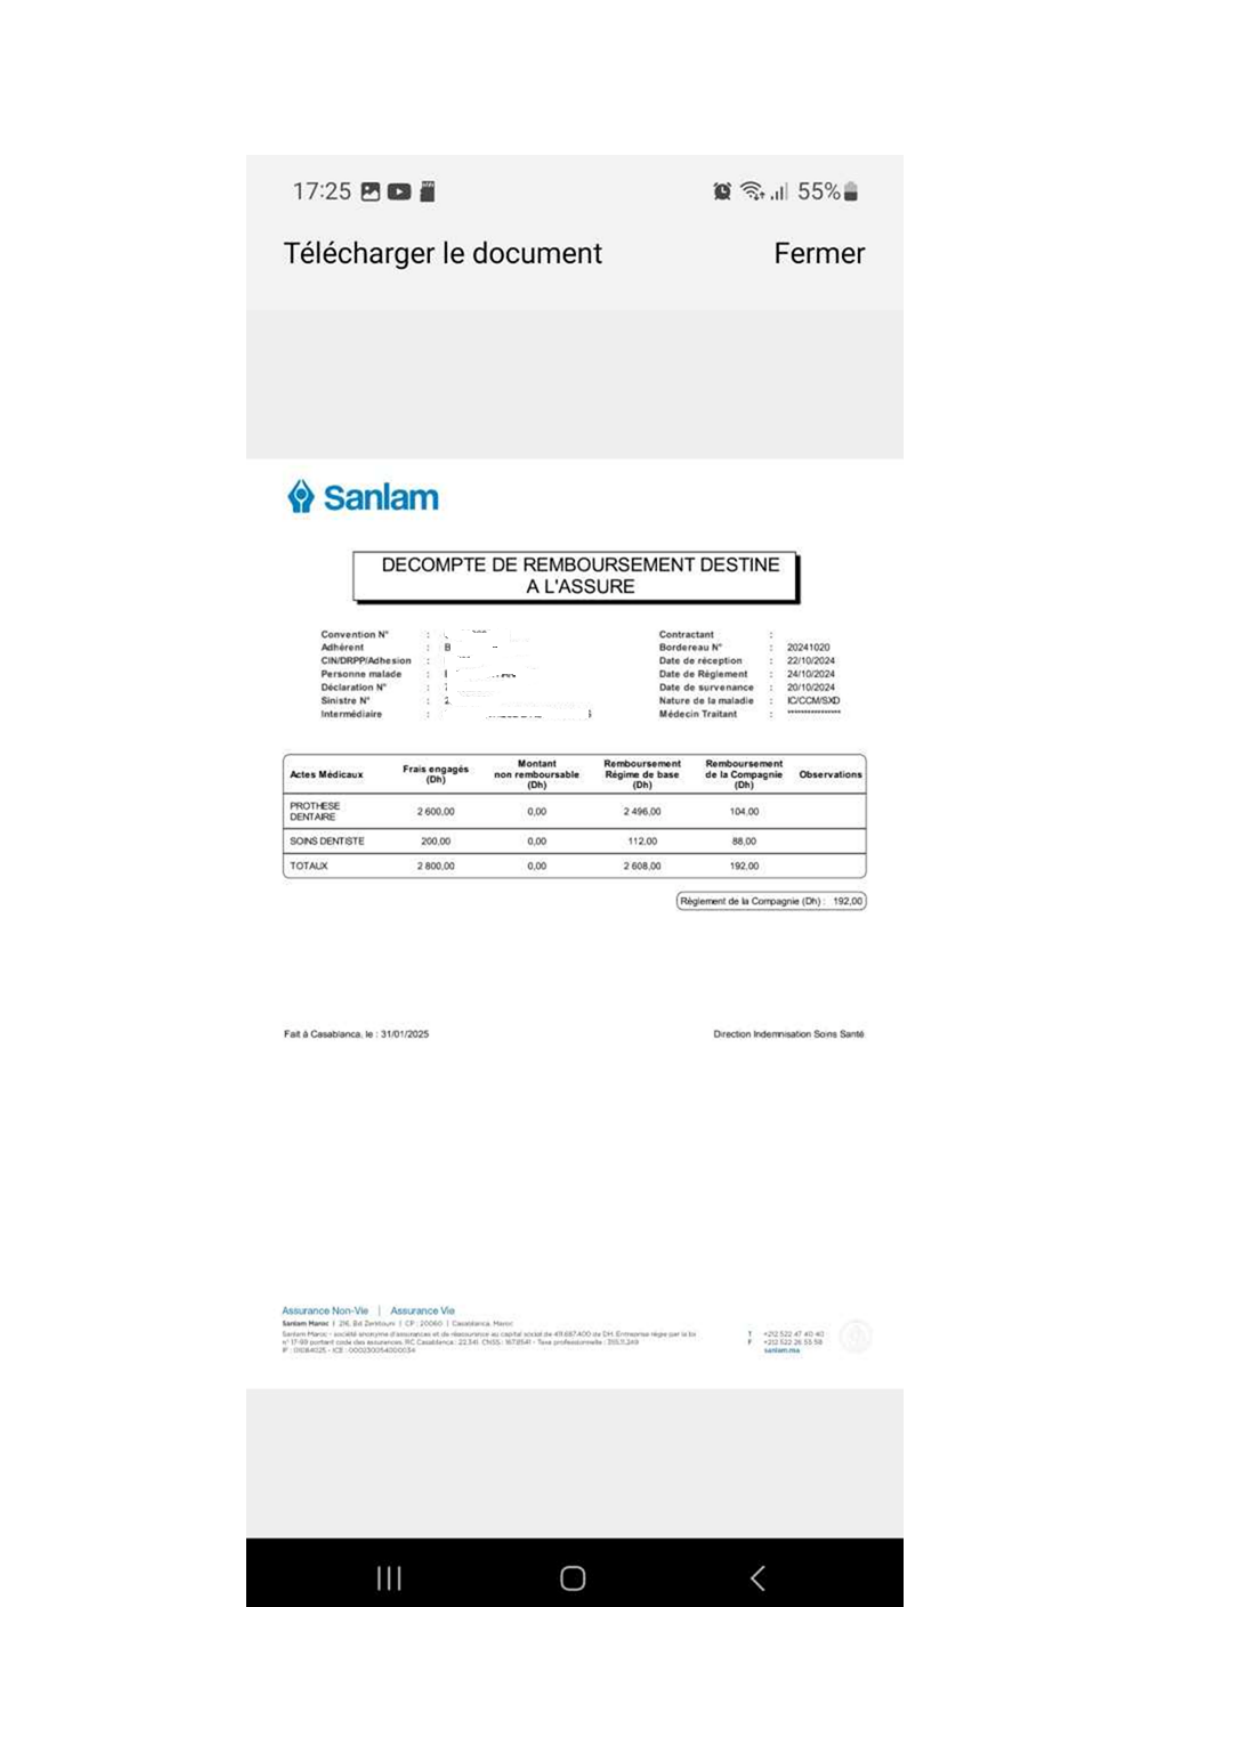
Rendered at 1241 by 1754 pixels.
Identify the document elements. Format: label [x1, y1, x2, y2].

picture [147, 147, 1052, 1607]
